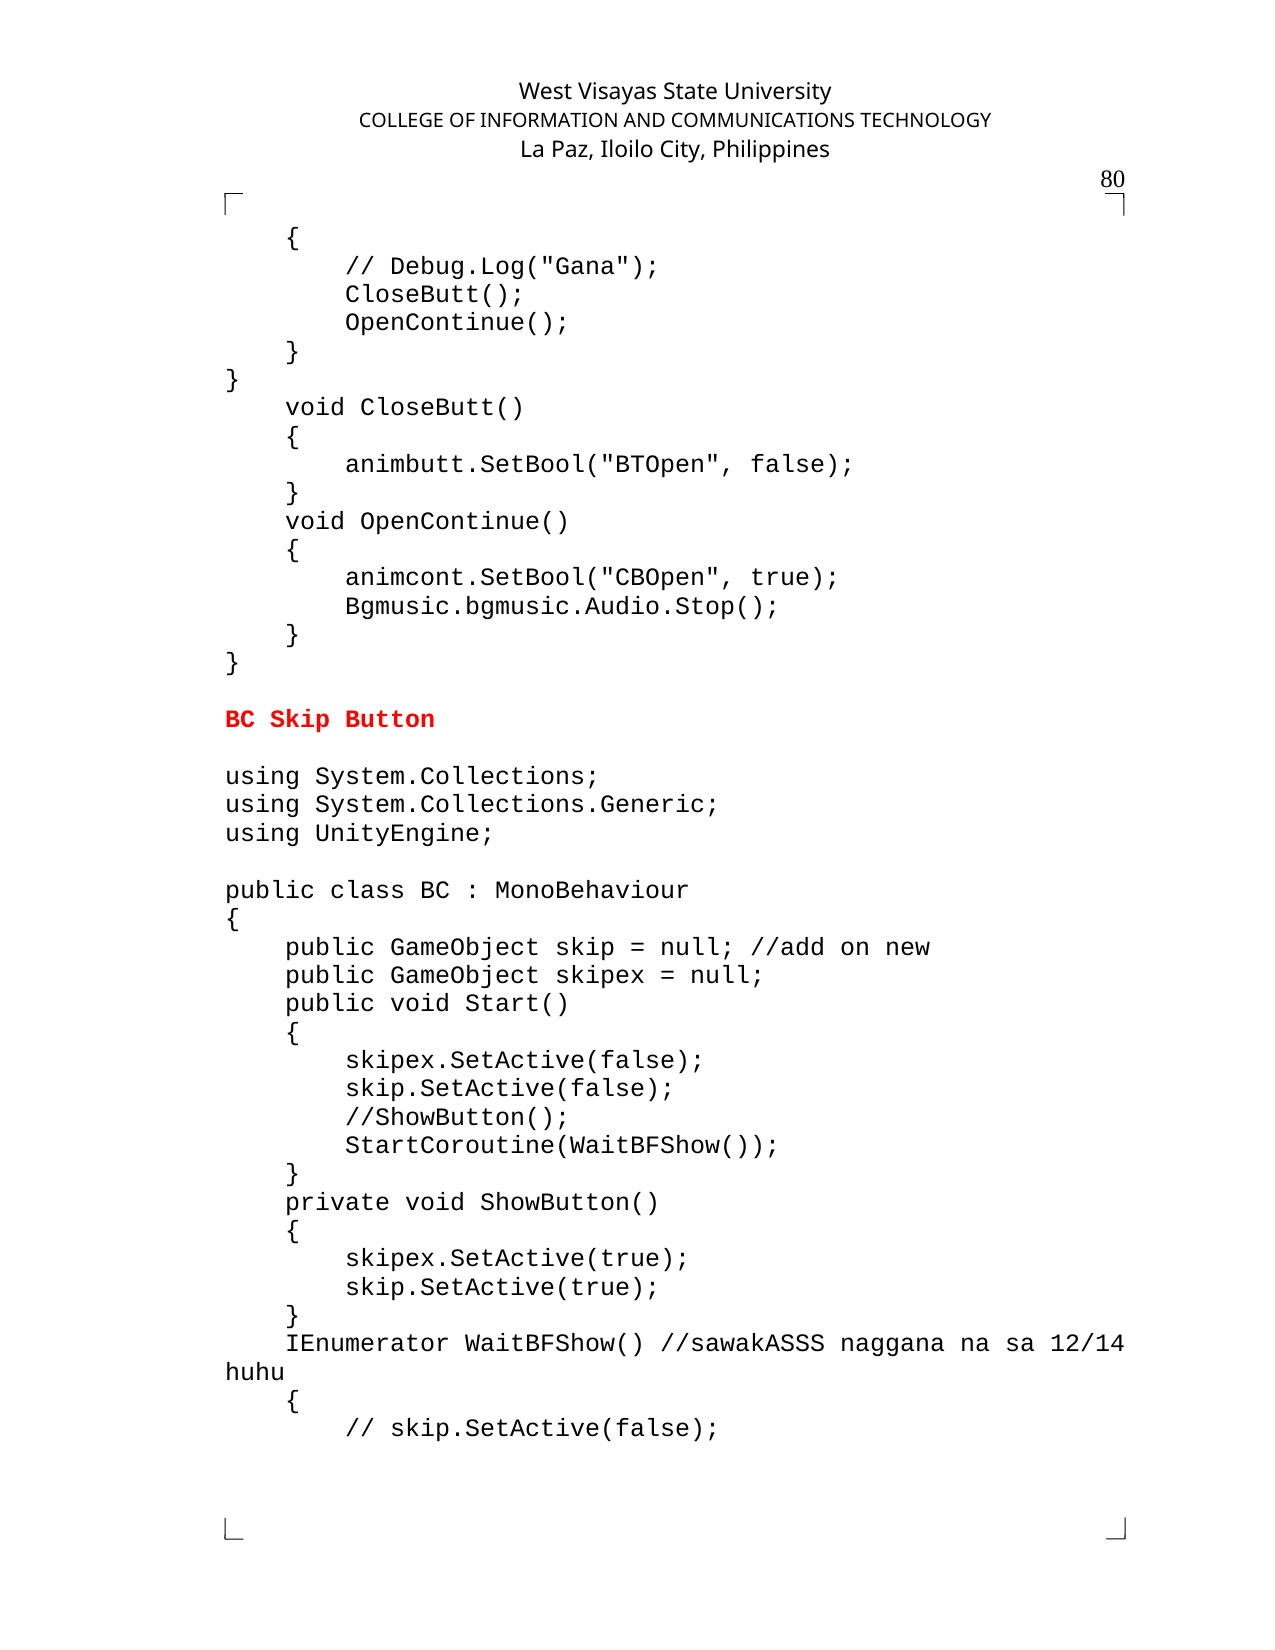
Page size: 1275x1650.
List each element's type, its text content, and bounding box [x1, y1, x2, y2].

text animbutt.SetBool("BTOpen", false); [225, 452, 1125, 480]
text skip.SetActive(false); [225, 1076, 1125, 1104]
text } [225, 367, 1125, 395]
text { [225, 1019, 1125, 1047]
text skip.SetActive(true); [225, 1274, 1125, 1302]
text using System.Collections; [225, 764, 1125, 792]
text } [225, 480, 1125, 508]
text public void Start() [225, 991, 1125, 1019]
text BC Skip Button [225, 707, 1125, 735]
text //ShowButton(); [225, 1104, 1125, 1132]
text IEnumerator WaitBFShow() //sawakASSS naggana na sa 12/14 huhu [225, 1331, 1125, 1387]
text void OpenContinue() [225, 508, 1125, 537]
text } [225, 1302, 1125, 1331]
text skipex.SetActive(false); [225, 1047, 1125, 1076]
text CloseButt(); [225, 282, 1125, 310]
text { [225, 225, 1125, 253]
text animcont.SetBool("CBOpen", true); [225, 565, 1125, 593]
text using System.Collections.Generic; [225, 792, 1125, 820]
text } [225, 622, 1125, 650]
text private void ShowButton() [225, 1189, 1125, 1217]
text skipex.SetActive(true); [225, 1246, 1125, 1274]
text public GameObject skipex = null; [225, 962, 1125, 991]
text public GameObject skip = null; //add on new [225, 934, 1125, 962]
text using UnityEngine; [225, 820, 1125, 849]
text } [225, 1161, 1125, 1189]
text { [225, 537, 1125, 565]
text OpenContinue(); [225, 310, 1125, 338]
text } [225, 338, 1125, 367]
text public class BC : MonoBehaviour [225, 877, 1125, 906]
text void CloseButt() [225, 395, 1125, 423]
text // skip.SetActive(false); [225, 1416, 1125, 1444]
text { [225, 1387, 1125, 1416]
text { [225, 423, 1125, 452]
text { [225, 906, 1125, 934]
text } [225, 650, 1125, 678]
text { [225, 1217, 1125, 1246]
text Bgmusic.bgmusic.Audio.Stop(); [225, 593, 1125, 622]
text StartCoroutine(WaitBFShow()); [225, 1132, 1125, 1161]
text // Debug.Log("Gana"); [225, 253, 1125, 282]
